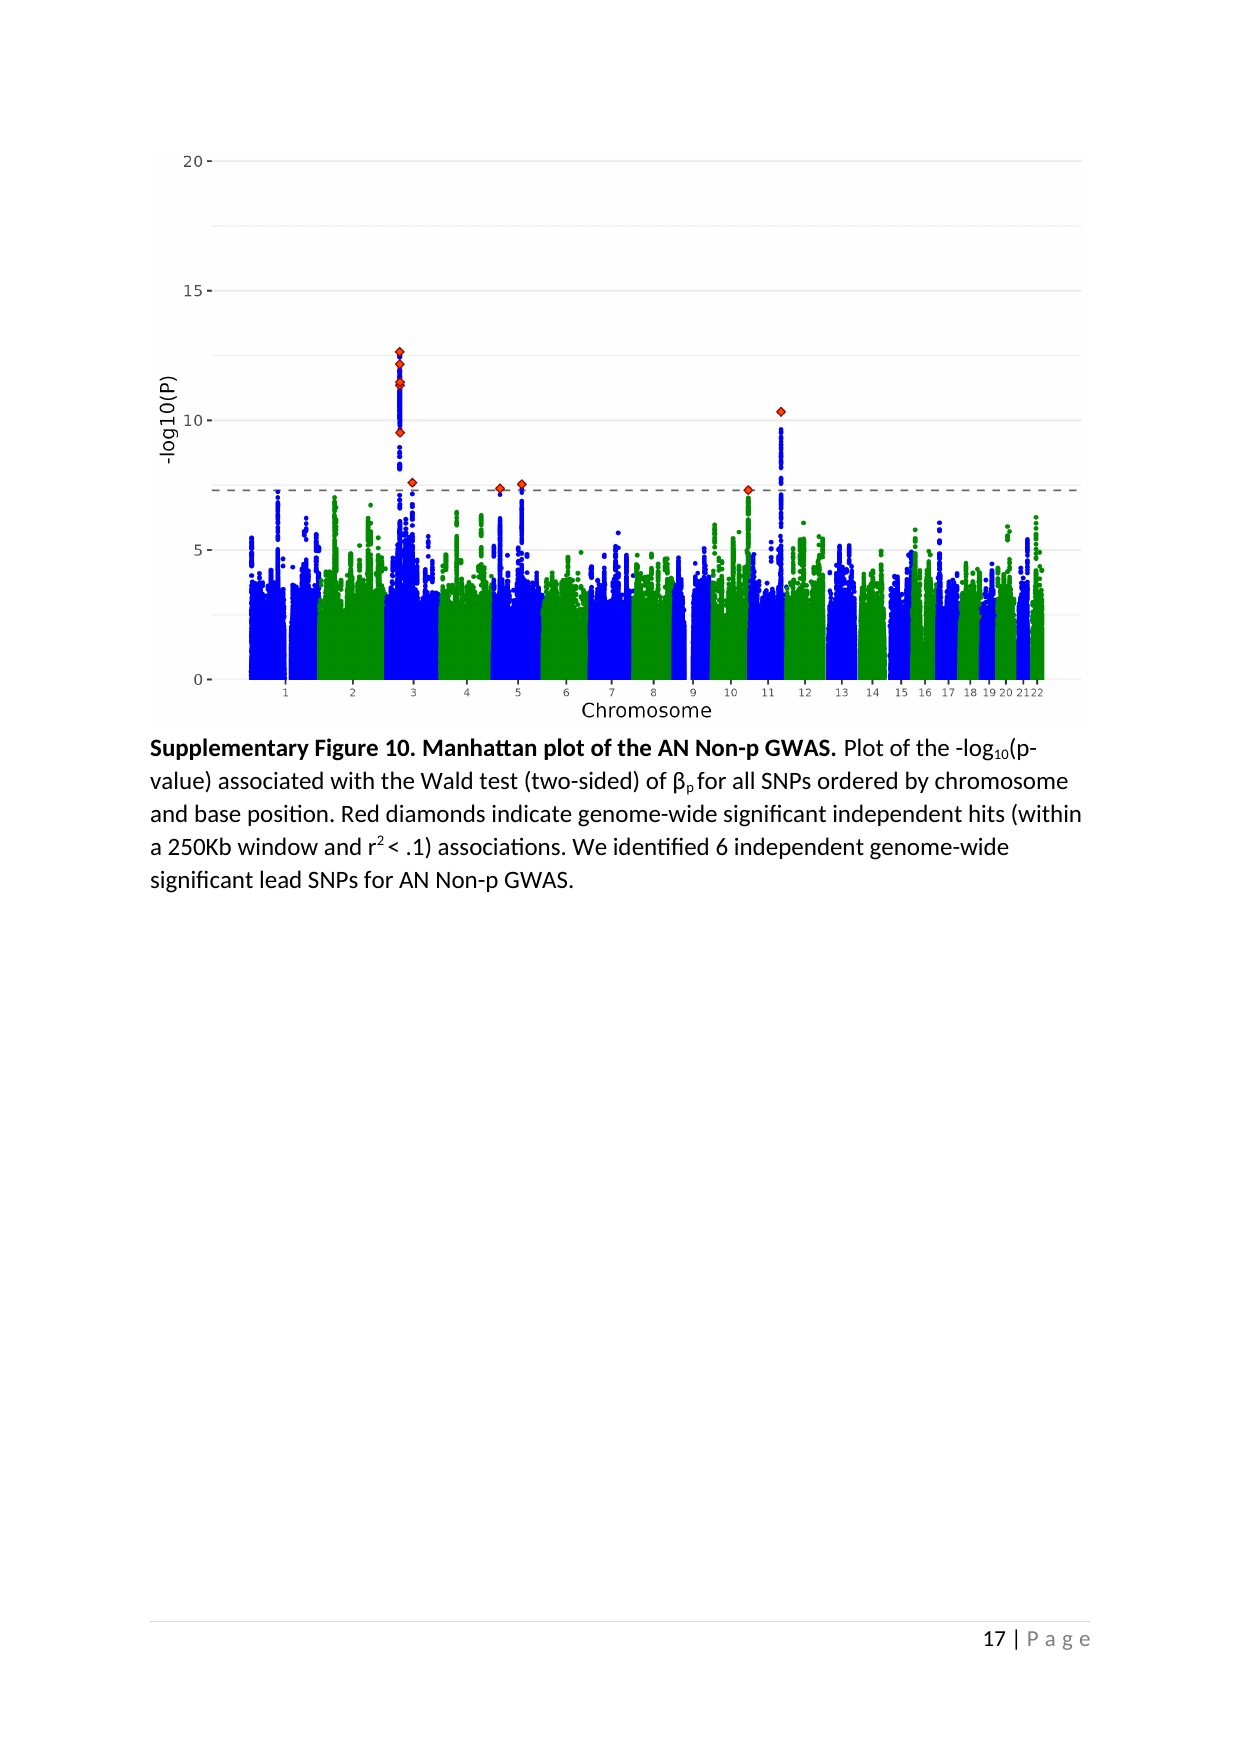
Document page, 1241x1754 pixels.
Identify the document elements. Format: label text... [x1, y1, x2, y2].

picture [150, 150, 1091, 731]
text Supplementary Figure 10. Manhattan plot of the AN Non-p GWAS. Plot of the -log10(p-value) associated with the Wald test (two-sided) of βp for all SNPs ordered by chromosome and base position. Red diamonds indicate genome-wide significant independent hits (within a 250Kb window and r2 < .1) associations. We identified 6 independent genome-wide significant lead SNPs for AN Non-p GWAS. [150, 733, 1090, 895]
